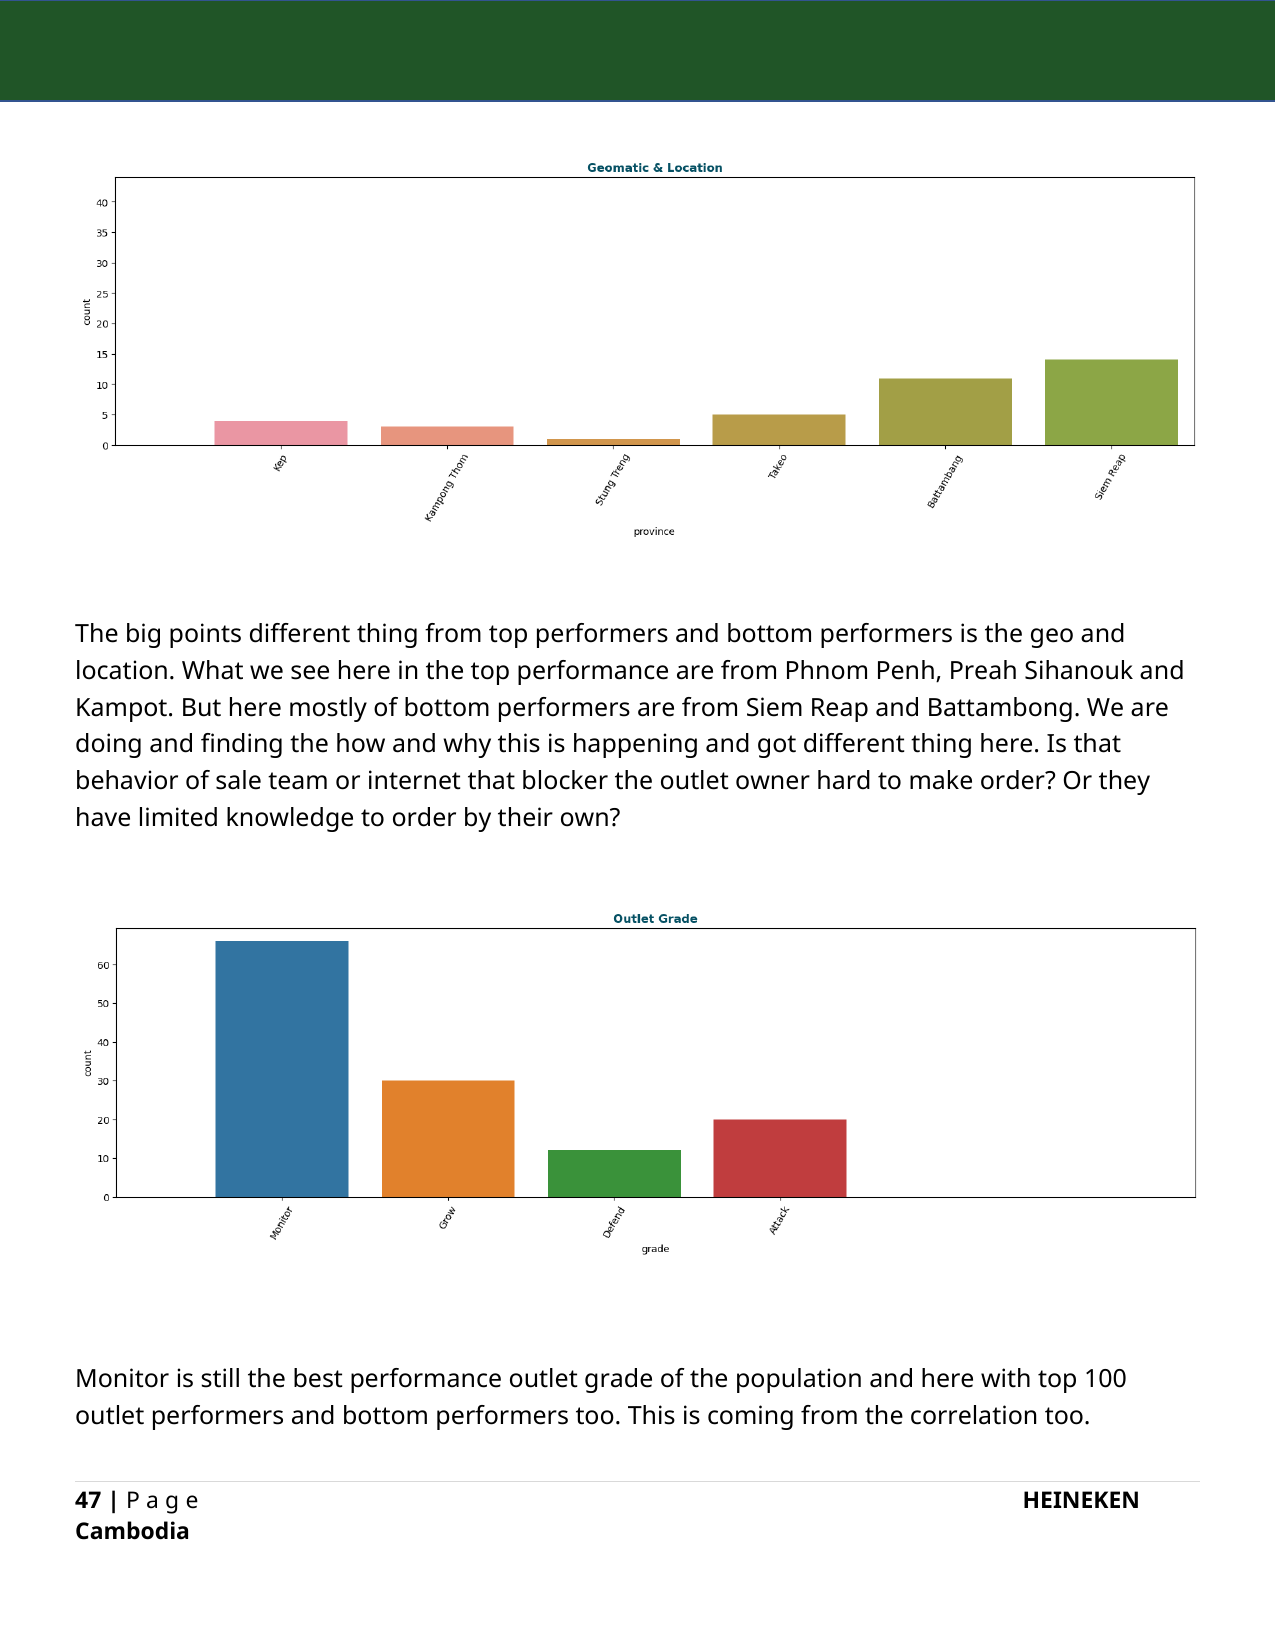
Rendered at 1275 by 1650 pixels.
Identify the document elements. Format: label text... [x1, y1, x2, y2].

text The big points different thing from top performers and bottom performers is the geo and location. What we see here in the top performance are from Phnom Penh, Preah Sihanouk and Kampot. But here mostly of bottom performers are from Siem Reap and Battambong. We are doing and finding the how and why this is happening and got different thing here. Is that behavior of sale team or internet that blocker the outlet owner hard to make order? Or they have limited knowledge to order by their own? [75, 616, 1200, 834]
text Monitor is still the best performance outlet grade of the population and here with top 100 outlet performers and bottom performers too. This is coming from the correlation too. [75, 1361, 1200, 1432]
picture [76, 907, 1202, 1261]
picture [75, 156, 1200, 543]
